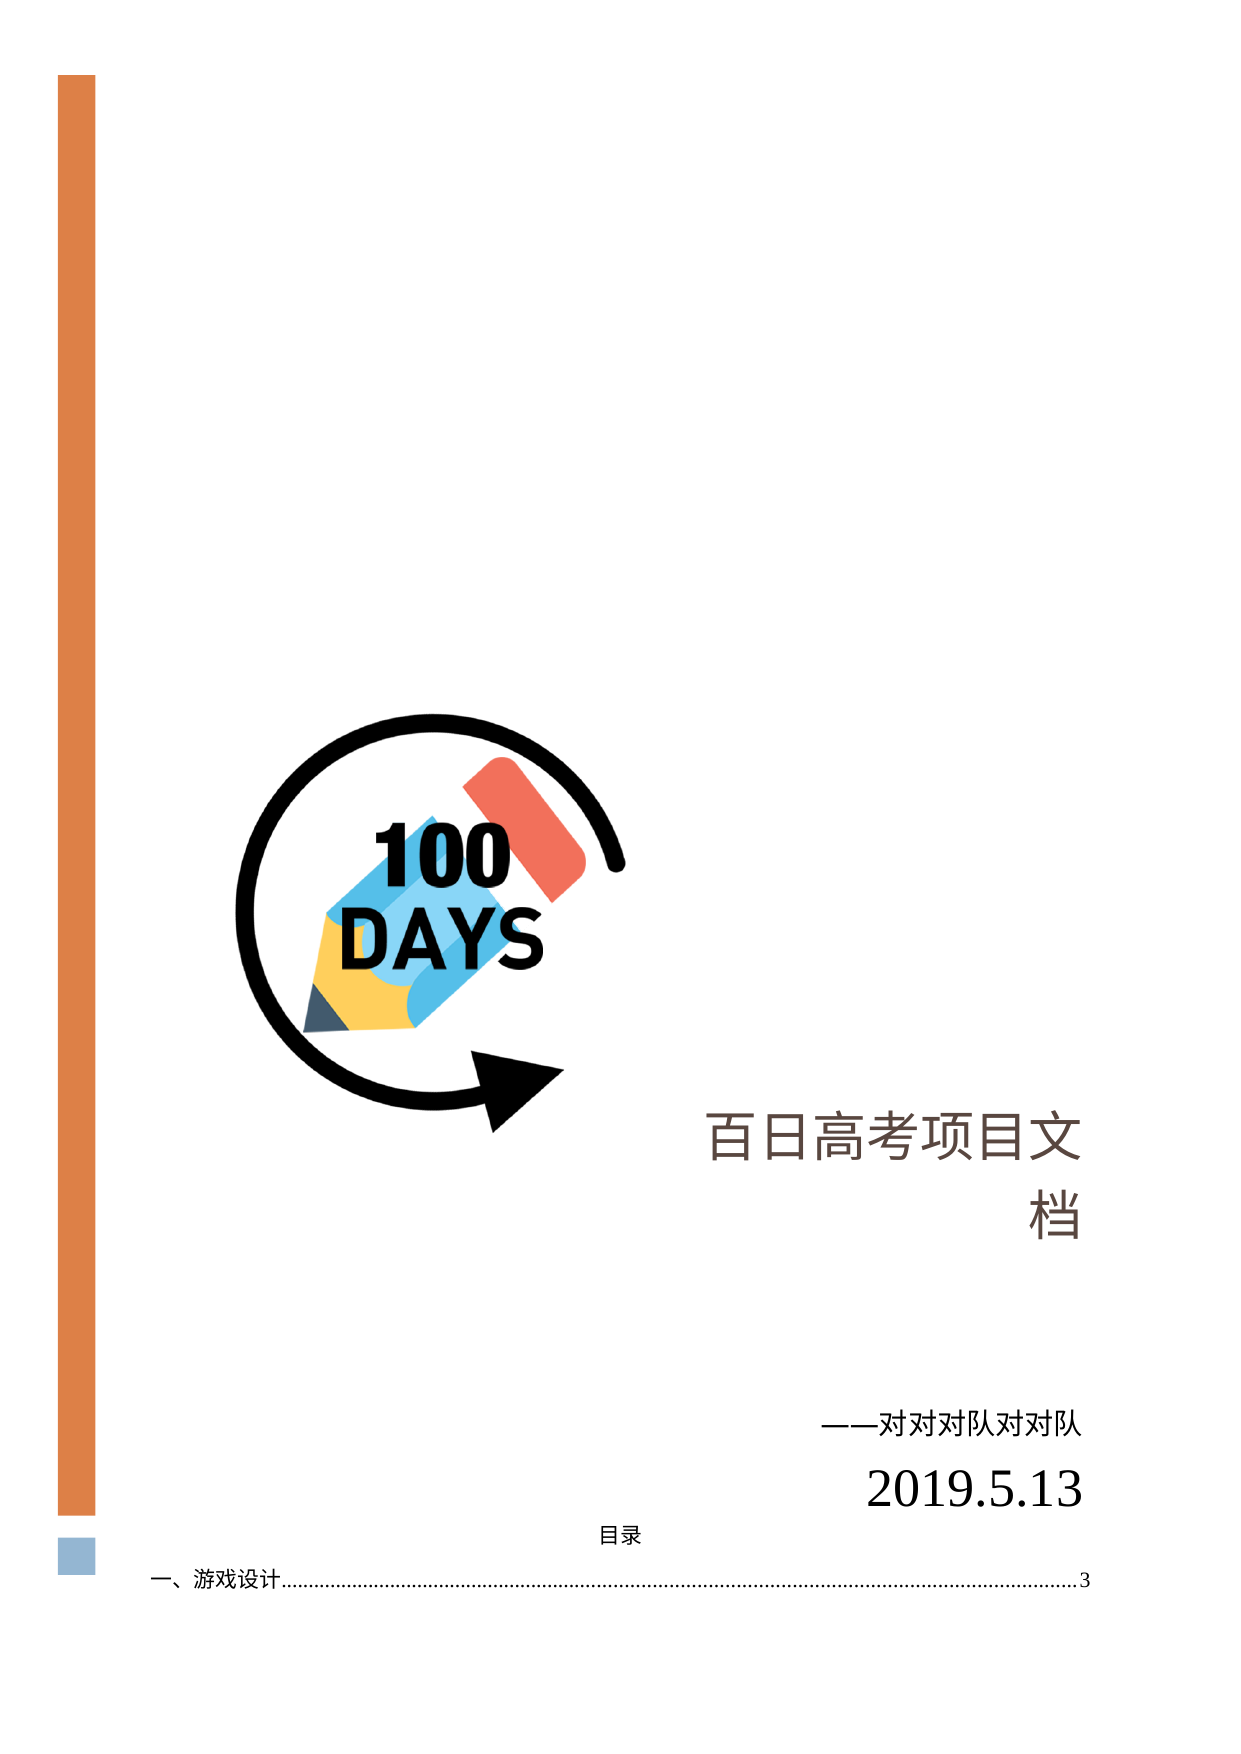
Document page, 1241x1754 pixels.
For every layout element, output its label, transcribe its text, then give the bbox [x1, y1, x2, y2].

picture [187, 639, 704, 1157]
subtitle 2019.5.13 [157, 1456, 1083, 1518]
